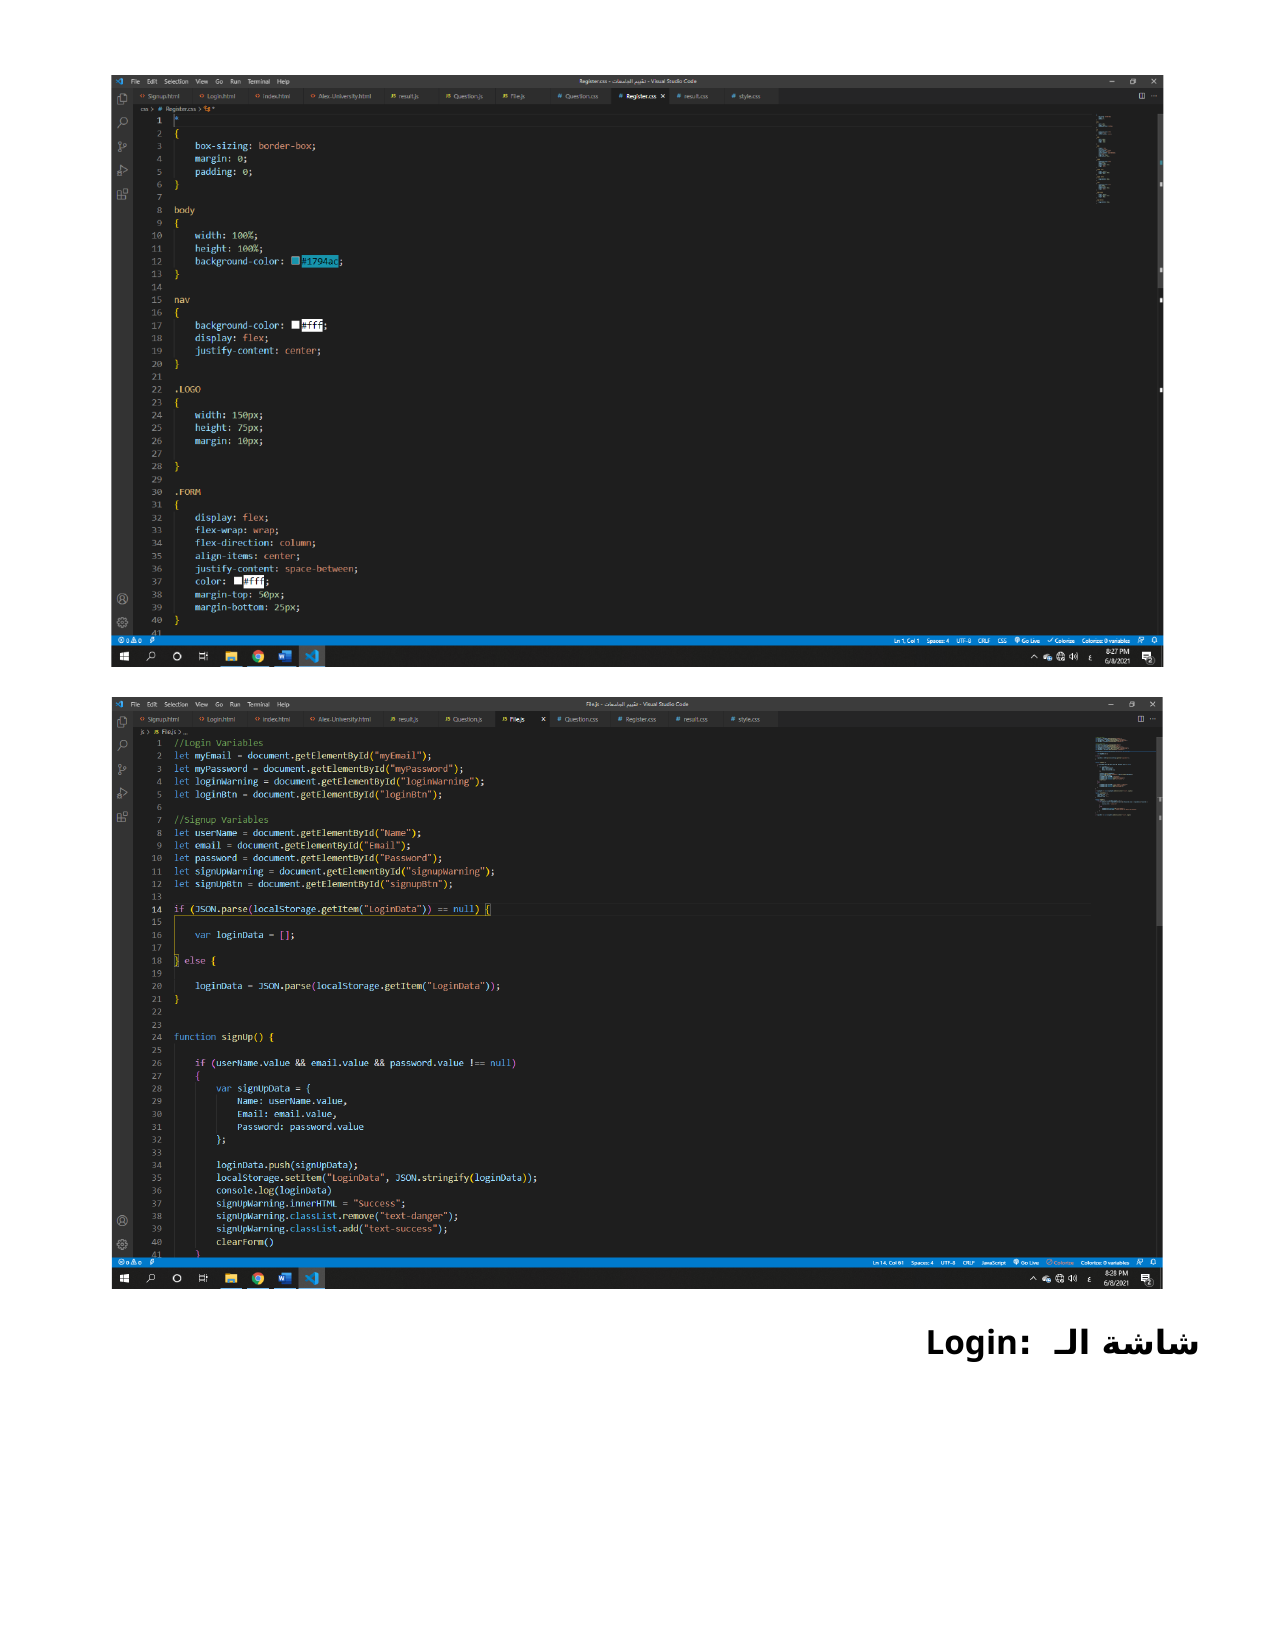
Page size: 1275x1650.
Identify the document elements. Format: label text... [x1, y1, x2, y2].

text شاشة الـ :Login [75, 1319, 1200, 1364]
picture [111, 75, 1164, 667]
picture [111, 697, 1163, 1289]
